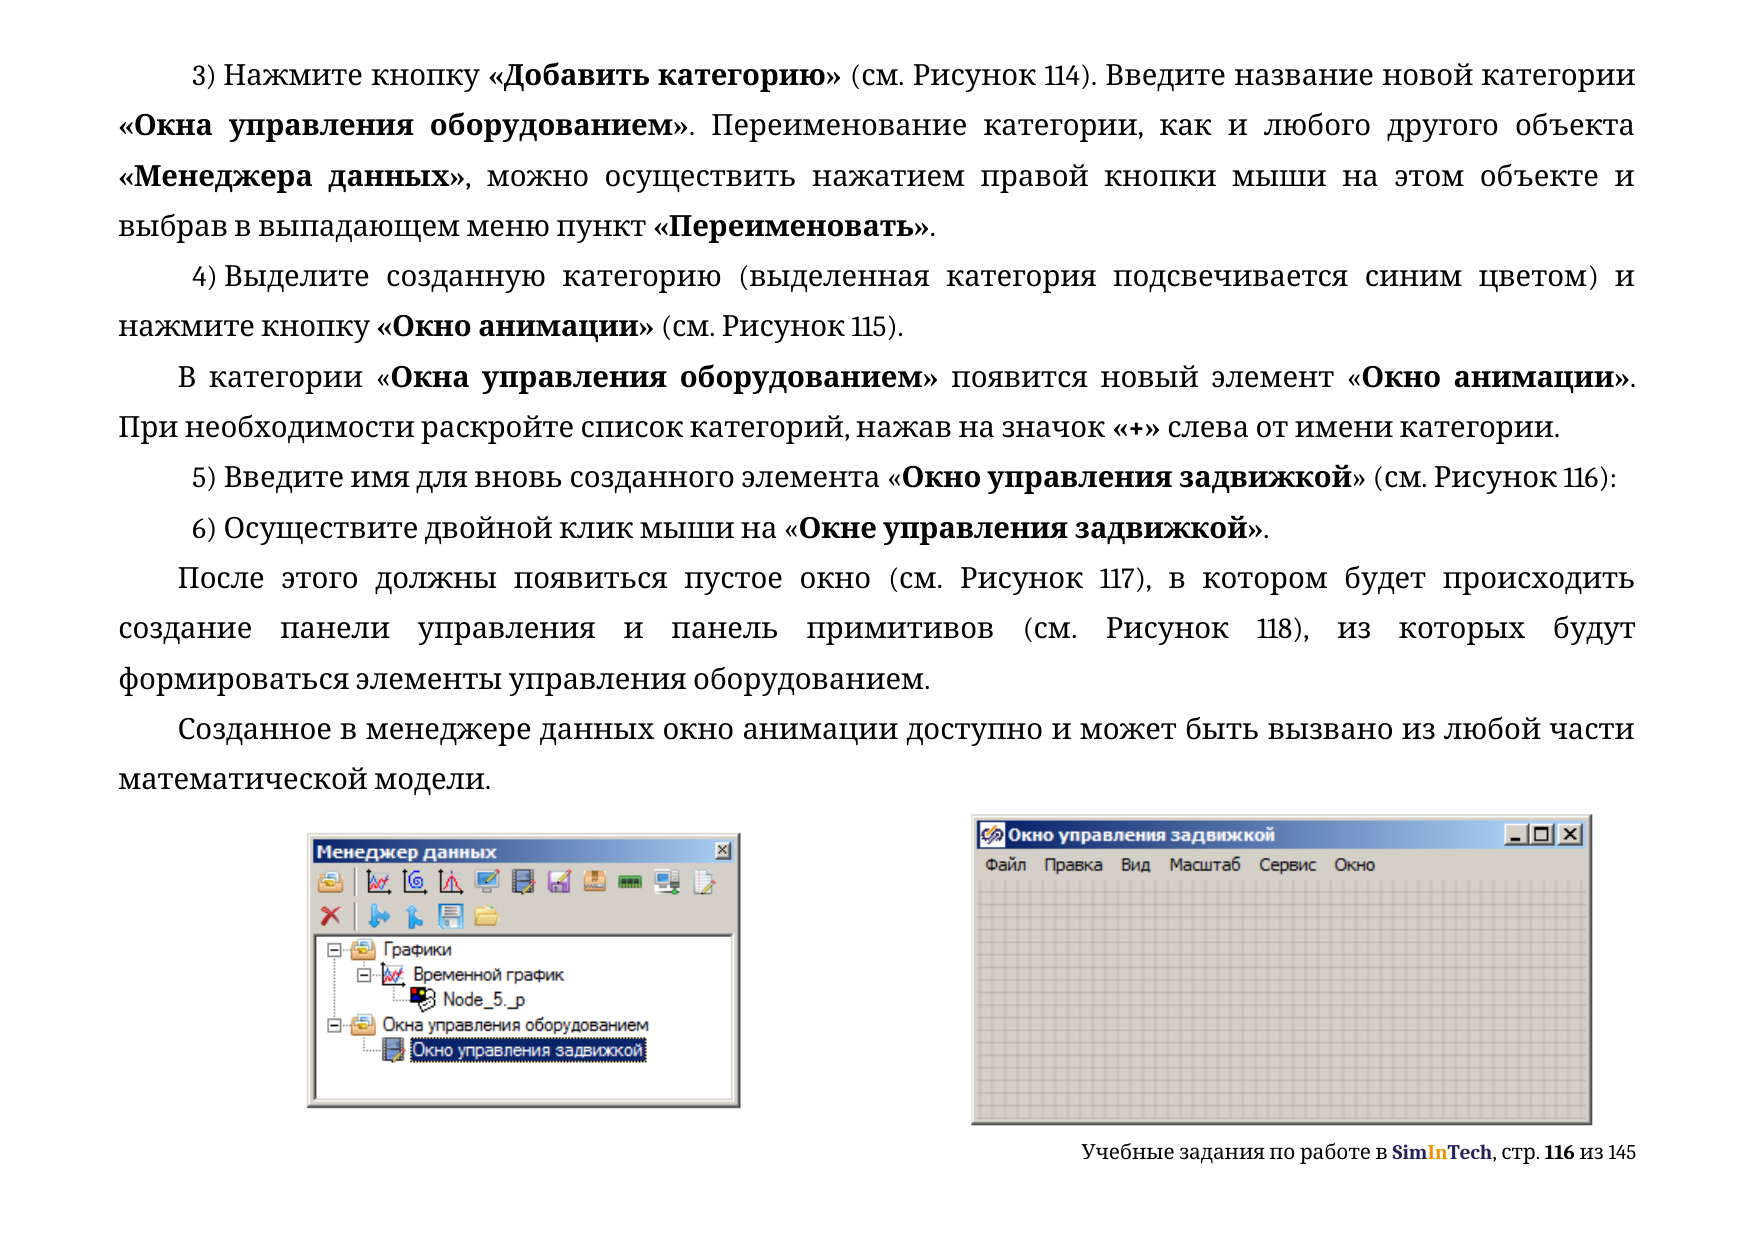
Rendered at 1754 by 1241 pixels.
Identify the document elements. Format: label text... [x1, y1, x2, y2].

picture [971, 813, 1594, 1127]
text Созданное в менеджере данных окно анимации доступно и может быть вызвано из любой части математической модели. [118, 713, 1636, 797]
picture [301, 827, 747, 1113]
table_header [118, 814, 930, 1139]
list Осуществите двойной клик мыши на «Окне управления задвижкой». [118, 512, 1636, 545]
text В категории «Окна управления оборудованием» появится новый элемент «Окно анимации». При необходимости раскройте список категорий, нажав на значок «+» слева от имени категории. [118, 361, 1636, 445]
table_header [930, 814, 1635, 1139]
